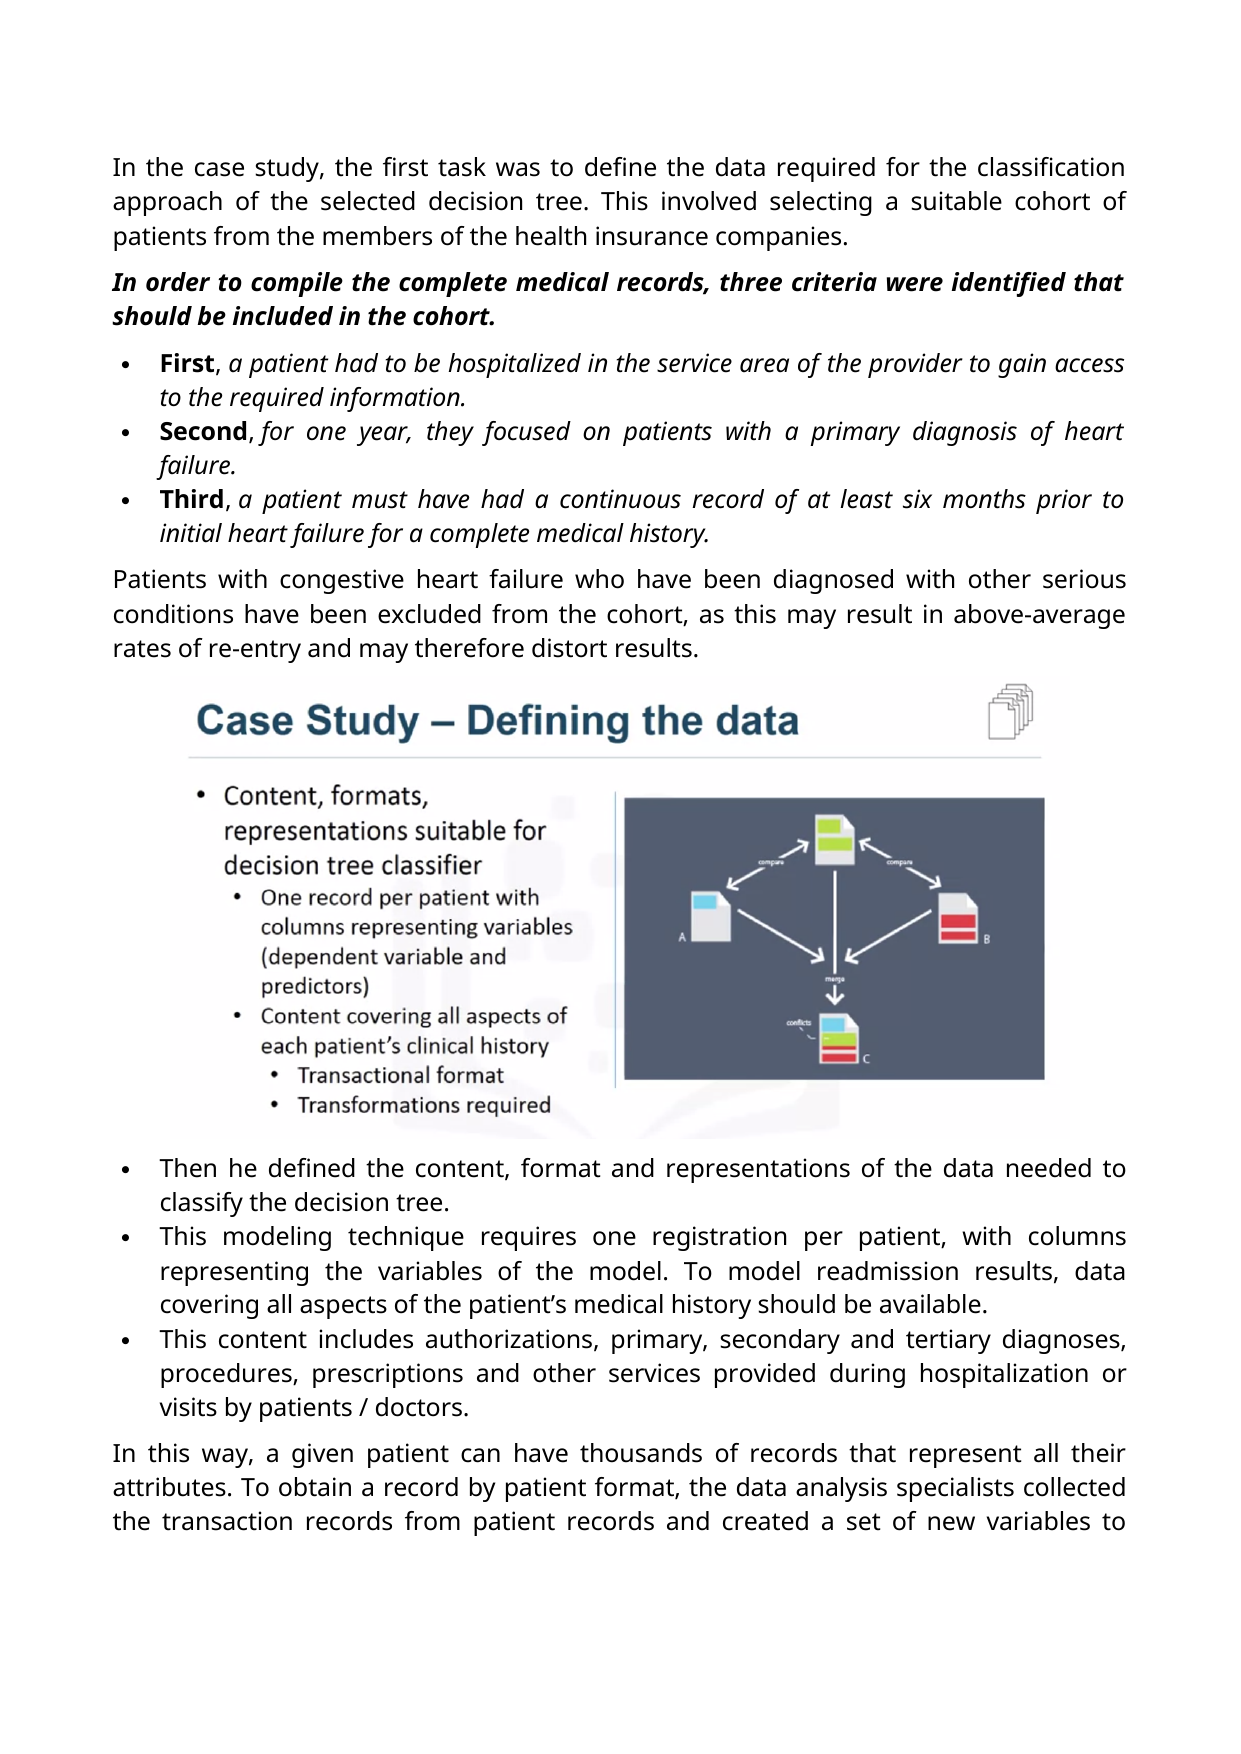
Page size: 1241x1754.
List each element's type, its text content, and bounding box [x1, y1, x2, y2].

list Then he defined the content, format and representations of the data needed to classify the decision tree. [122, 1151, 1128, 1219]
list Third, a patient must have had a continuous record of at least six months prior to initial heart failure for a complete medical history. [122, 482, 1128, 550]
text In the case study, the first task was to define the data required for the classification approach of the selected decision tree. This involved selecting a suitable cohort of patients from the members of the health insurance companies. [112, 150, 1128, 252]
text Patients with congestive heart failure who have been diagnosed with other serious conditions have been excluded from the cohort, as this may result in above-average rates of re-entry and may therefore distort results. [112, 562, 1128, 664]
text In order to compile the complete medical records, three criteria were identified that should be included in the cohort. [112, 265, 1128, 333]
picture [170, 676, 1071, 1139]
list This modeling technique requires one registration per patient, with columns representing the variables of the model. To model readmission results, data covering all aspects of the patient’s medical history should be available. [122, 1219, 1128, 1321]
list This content includes authorizations, primary, secondary and tertiary diagnoses, procedures, prescriptions and other services provided during hospitalization or visits by patients / doctors. [122, 1321, 1128, 1423]
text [112, 1436, 1128, 1538]
list Second, for one year, they focused on patients with a primary diagnosis of heart failure. [122, 413, 1128, 482]
list First, a patient had to be hospitalized in the service area of ​​the provider to gain access to the required information. [122, 345, 1128, 413]
